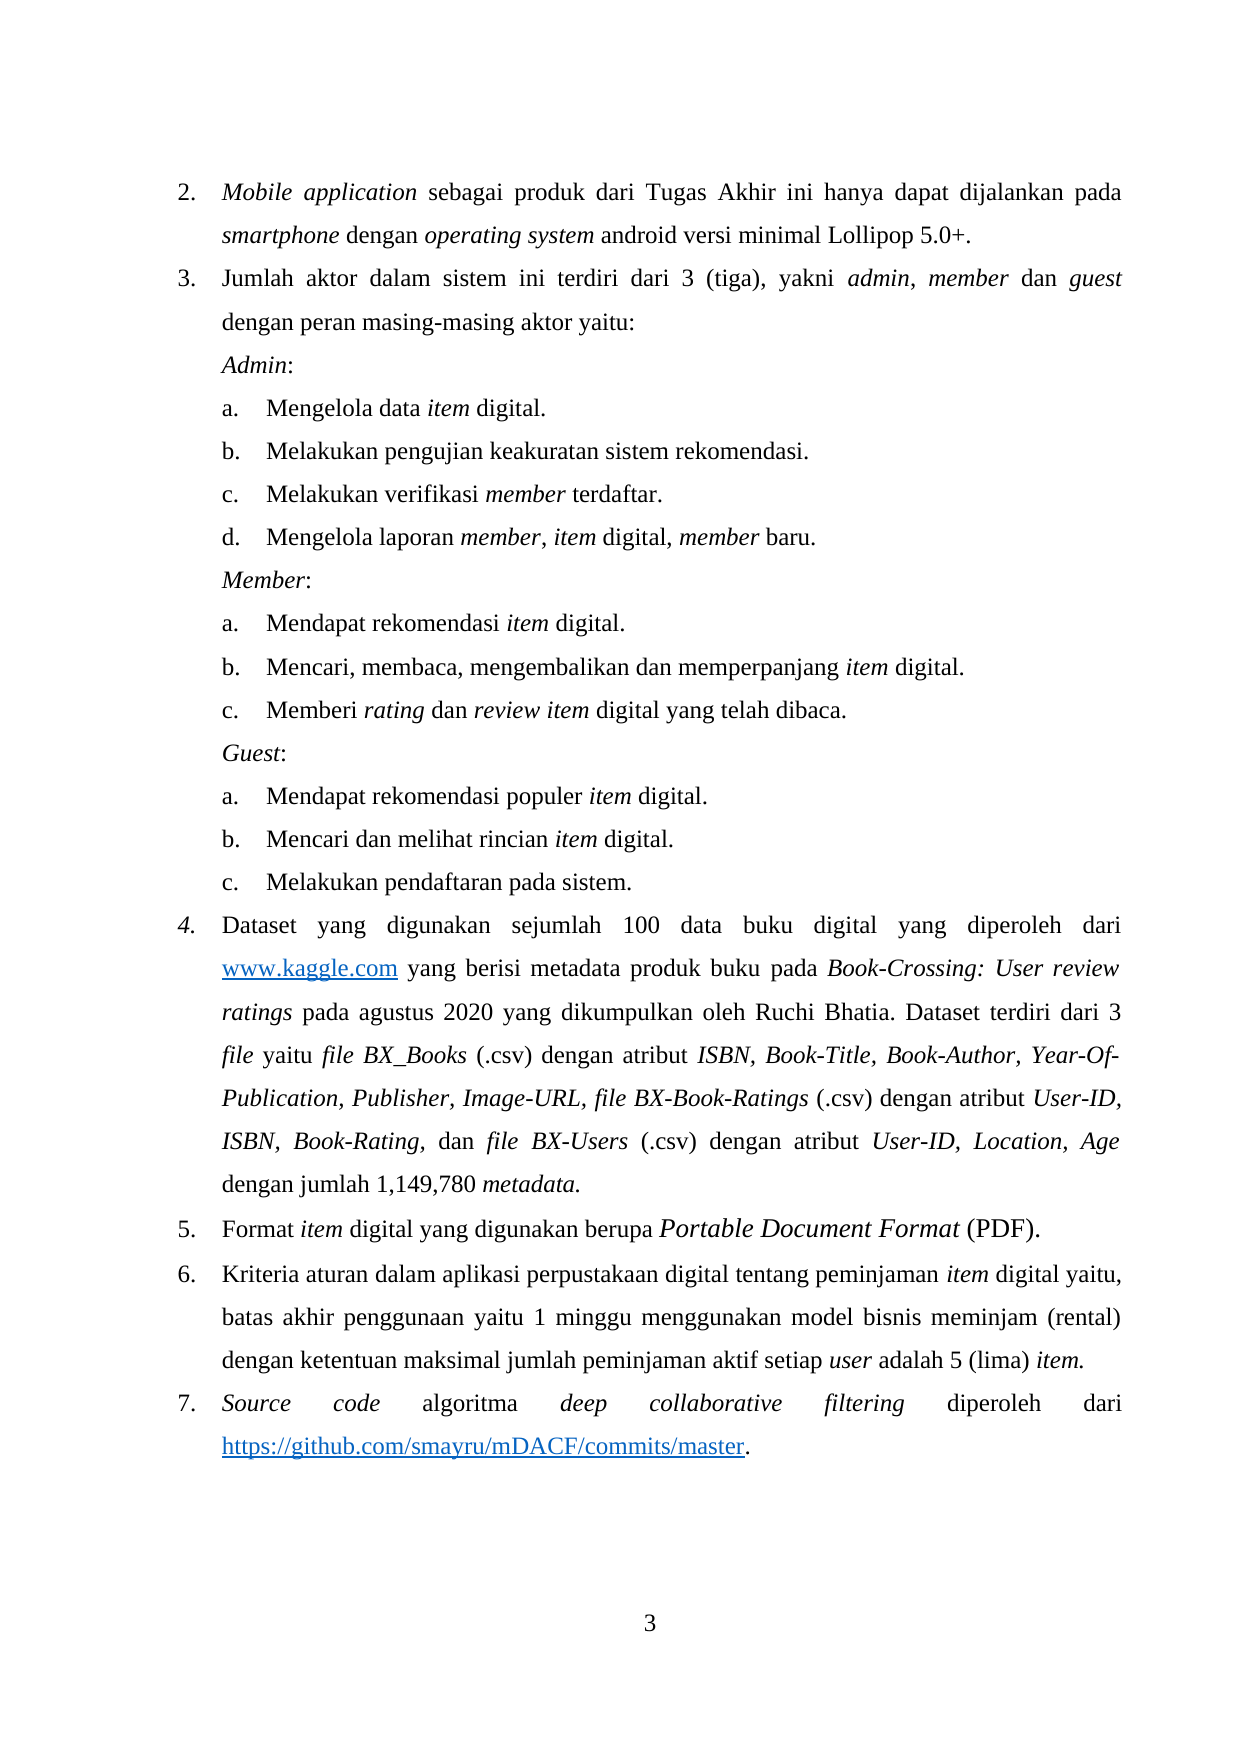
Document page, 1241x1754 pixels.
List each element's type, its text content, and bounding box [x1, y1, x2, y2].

list Mencari, membaca, mengembalikan dan memperpanjang item digital. [222, 652, 1122, 680]
list Kriteria aturan dalam aplikasi perpustakaan digital tentang peminjaman item digital yaitu, batas akhir penggunaan yaitu 1 minggu menggunakan model bisnis meminjam (rental) dengan ketentuan maksimal jumlah peminjaman aktif setiap user adalah 5 (lima) item. [177, 1259, 1122, 1374]
list Mengelola data item digital. [222, 393, 1122, 422]
list Mendapat rekomendasi item digital. [222, 608, 1122, 637]
list Mengelola laporan member, item digital, member baru. [222, 522, 1122, 551]
list Dataset yang digunakan sejumlah 100 data buku digital yang diperoleh dari www.kaggle.com yang berisi metadata produk buku pada Book-Crossing: User review ratings pada agustus 2020 yang dikumpulkan oleh Ruchi Bhatia. Dataset terdiri dari 3 file yaitu file BX_Books (.csv) dengan atribut ISBN, Book-Title, Book-Author, Year-Of-Publication, Publisher, Image-URL, file BX-Book-Ratings (.csv) dengan atribut User-ID, ISBN, Book-Rating, dan file BX-Users (.csv) dengan atribut User-ID, Location, Age dengan jumlah 1,149,780 metadata. [177, 910, 1122, 1198]
list Mobile application sebagai produk dari Tugas Akhir ini hanya dapat dijalankan pada smartphone dengan operating system android versi minimal Lollipop 5.0+. [177, 177, 1122, 249]
list Jumlah aktor dalam sistem ini terdiri dari 3 (tiga), yakni admin, member dan guest dengan peran masing-masing aktor yaitu: [177, 263, 1122, 335]
list Mendapat rekomendasi populer item digital. [222, 781, 1122, 810]
list Melakukan pengujian keakuratan sistem rekomendasi. [222, 436, 1122, 465]
list Memberi rating dan review item digital yang telah dibaca. [222, 695, 1122, 723]
list Melakukan verifikasi member terdaftar. [222, 479, 1122, 508]
list Mencari dan melihat rincian item digital. [222, 824, 1122, 853]
list Source code algoritma deep collaborative filtering diperoleh dari https://github.com/smayru/mDACF/commits/master. [177, 1388, 1122, 1460]
text Guest: [177, 738, 1122, 767]
list Admin: [177, 350, 1122, 378]
list Format item digital yang digunakan berupa Portable Document Format (PDF). [177, 1212, 1122, 1243]
list Member: [177, 565, 1122, 594]
list Melakukan pendaftaran pada sistem. [222, 867, 1122, 896]
